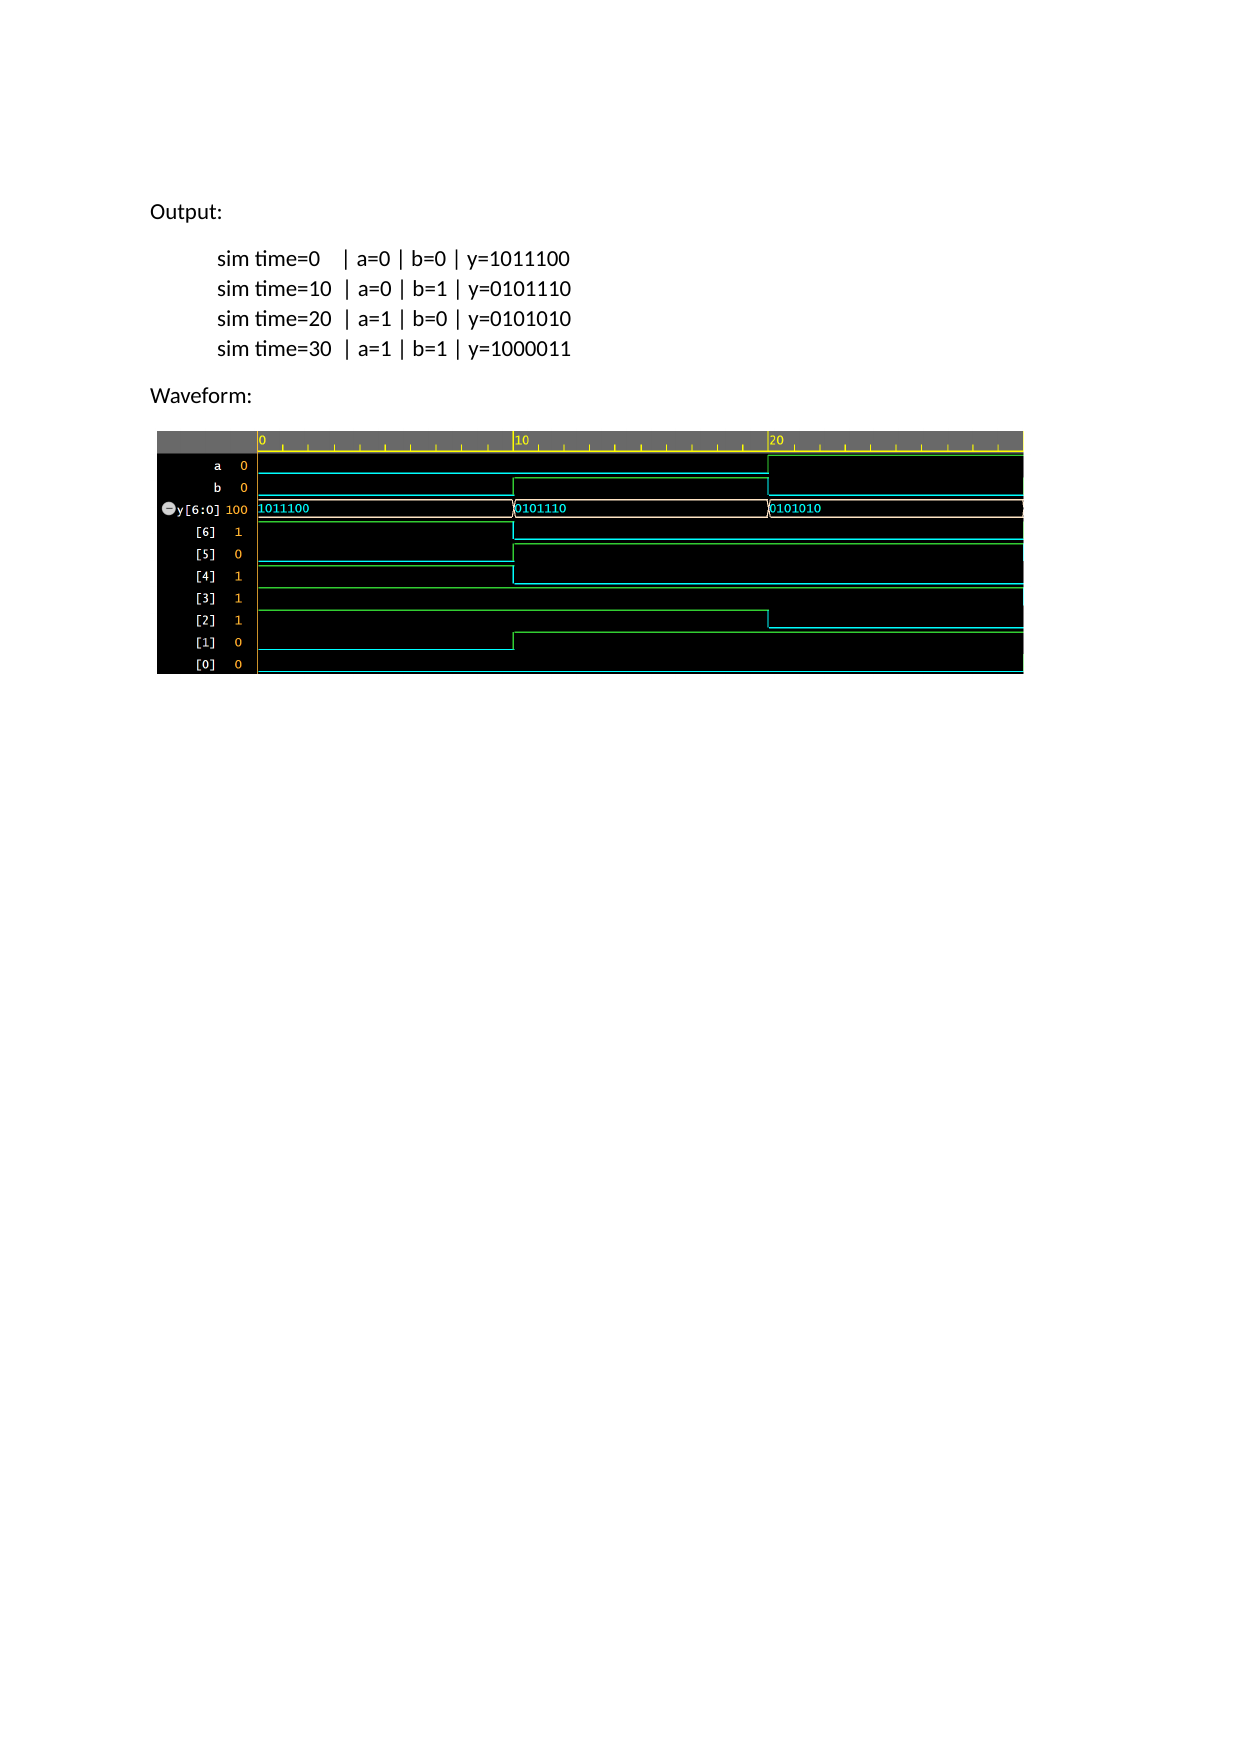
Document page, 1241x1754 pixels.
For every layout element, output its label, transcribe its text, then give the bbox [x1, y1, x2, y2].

text Output: [150, 197, 1090, 225]
picture [150, 428, 1031, 680]
text sim time=0 | a=0 | b=0 | y=1011100 sim time=10 | a=0 | b=1 | y=0101110 sim time=20 | a=1 | b=0 | y=0101010 sim time=30 | a=1 | b=1 | y=1000011 [150, 244, 1090, 362]
text Waveform: [150, 381, 1090, 409]
